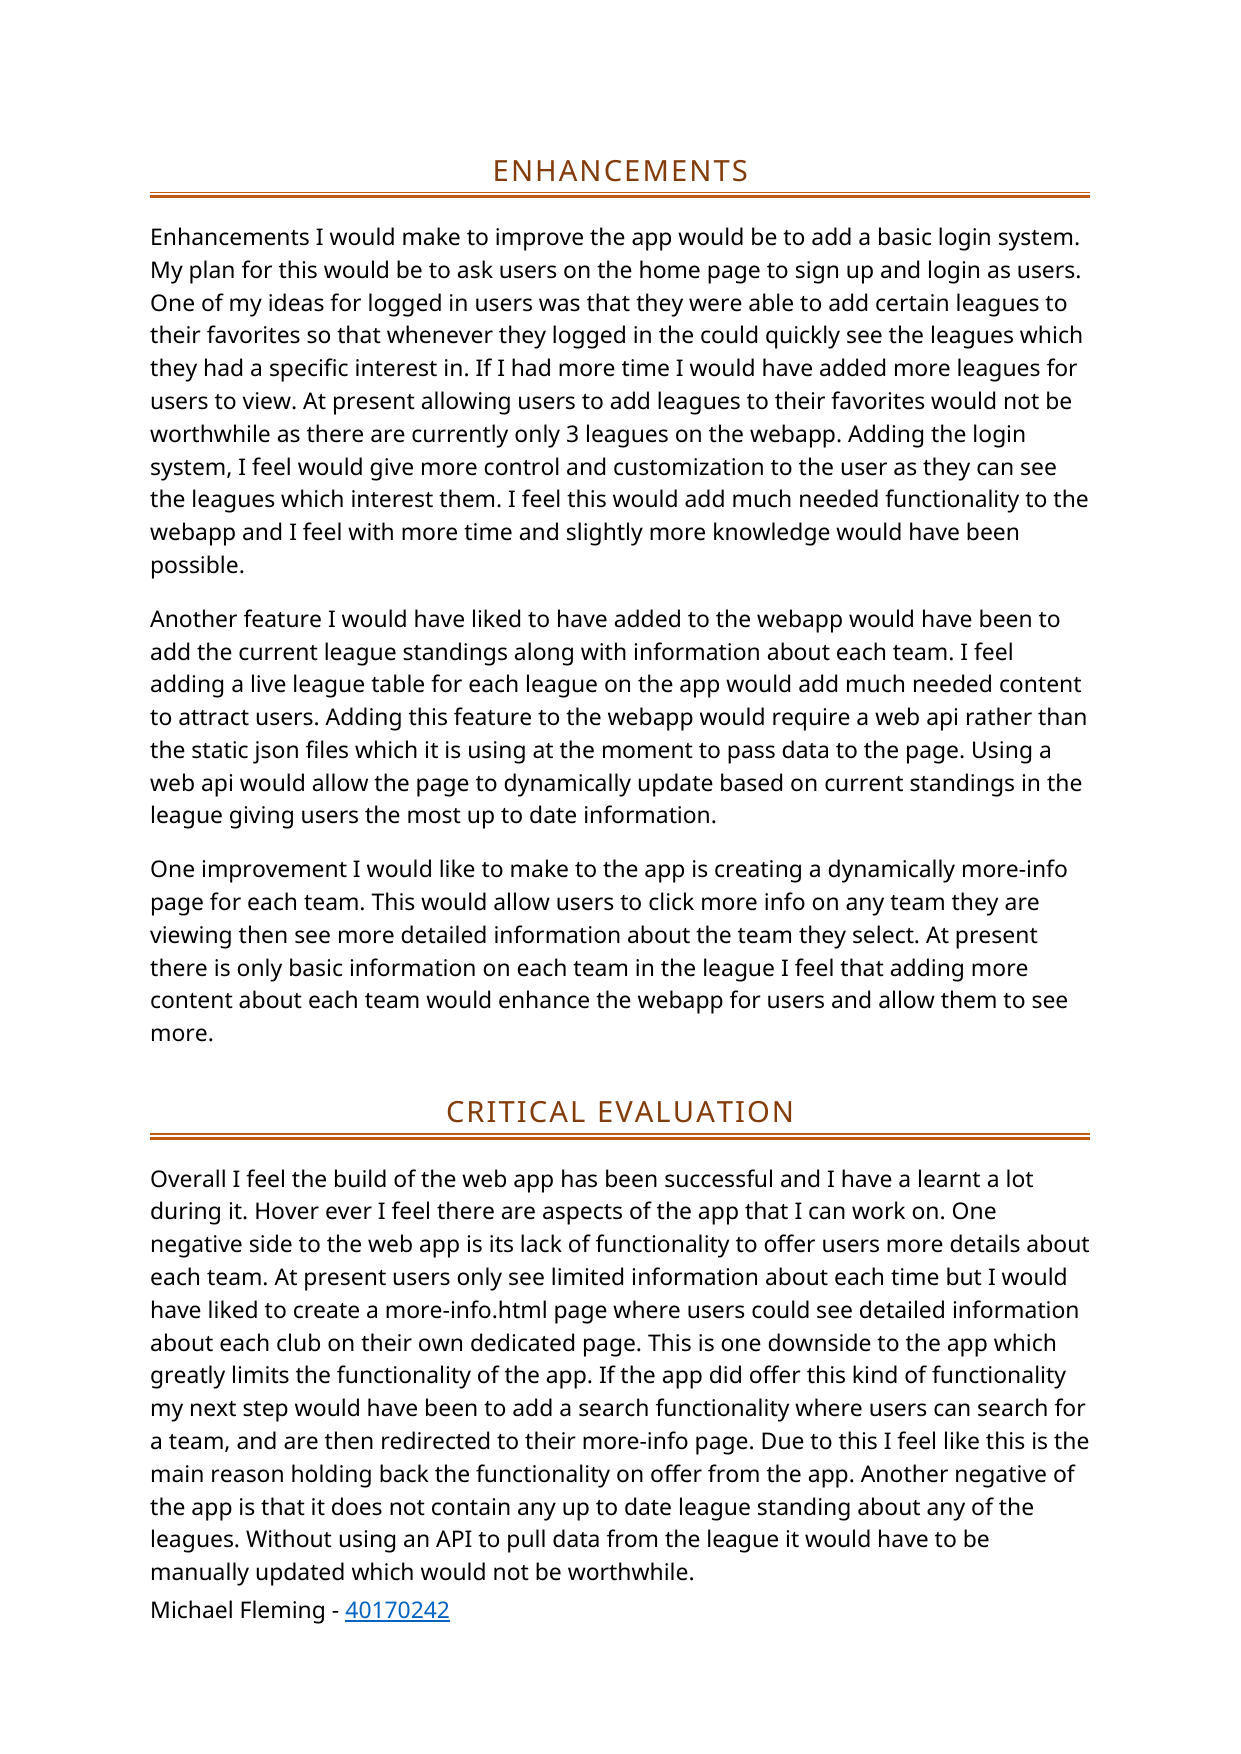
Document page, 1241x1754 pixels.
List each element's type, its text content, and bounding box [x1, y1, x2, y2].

text One improvement I would like to make to the app is creating a dynamically more-info page for each team. This would allow users to click more info on any team they are viewing then see more detailed information about the team they select. At present there is only basic information on each team in the league I feel that adding more content about each team would enhance the webapp for users and allow them to see more. [150, 853, 1090, 1048]
text Overall I feel the build of the web app has been successful and I have a learnt a lot during it. Hover ever I feel there are aspects of the app that I can work on. One negative side to the web app is its lack of functionality to offer users more details about each team. At present users only see limited information about each time but I would have liked to create a more-info.html page where users could see detailed information about each club on their own dedicated page. This is one downside to the app which greatly limits the functionality of the app. If the app did offer this kind of functionality my next step would have been to add a search functionality where users can search for a team, and are then redirected to their more-info page. Due to this I feel like this is the main reason holding back the functionality on offer from the app. Another negative of the app is that it does not contain any up to date league standing about any of the leagues. Without using an API to pull data from the league it would have to be manually updated which would not be worthwhile. [150, 1162, 1090, 1587]
subtitle Enhancements [150, 150, 1090, 192]
text Another feature I would have liked to have added to the webapp would have been to add the current league standings along with information about each team. I feel adding a live league table for each league on the app would add much needed content to attract users. Adding this feature to the webapp would require a web api rather than the static json files which it is using at the moment to pass data to the page. Using a web api would allow the page to dynamically update based on current standings in the league giving users the most up to date information. [150, 603, 1090, 831]
subtitle Critical Evaluation [150, 1092, 1090, 1133]
text Enhancements I would make to improve the app would be to add a basic login system. My plan for this would be to ask users on the home page to sign up and login as users. One of my ideas for logged in users was that they were able to add certain leagues to their favorites so that whenever they logged in the could quickly see the leagues which they had a specific interest in. If I had more time I would have added more leagues for users to view. At present allowing users to add leagues to their favorites would not be worthwhile as there are currently only 3 leagues on the webapp. Adding the login system, I feel would give more control and customization to the user as they can see the leagues which interest them. I feel this would add much needed functionality to the webapp and I feel with more time and slightly more knowledge would have been possible. [150, 221, 1090, 580]
